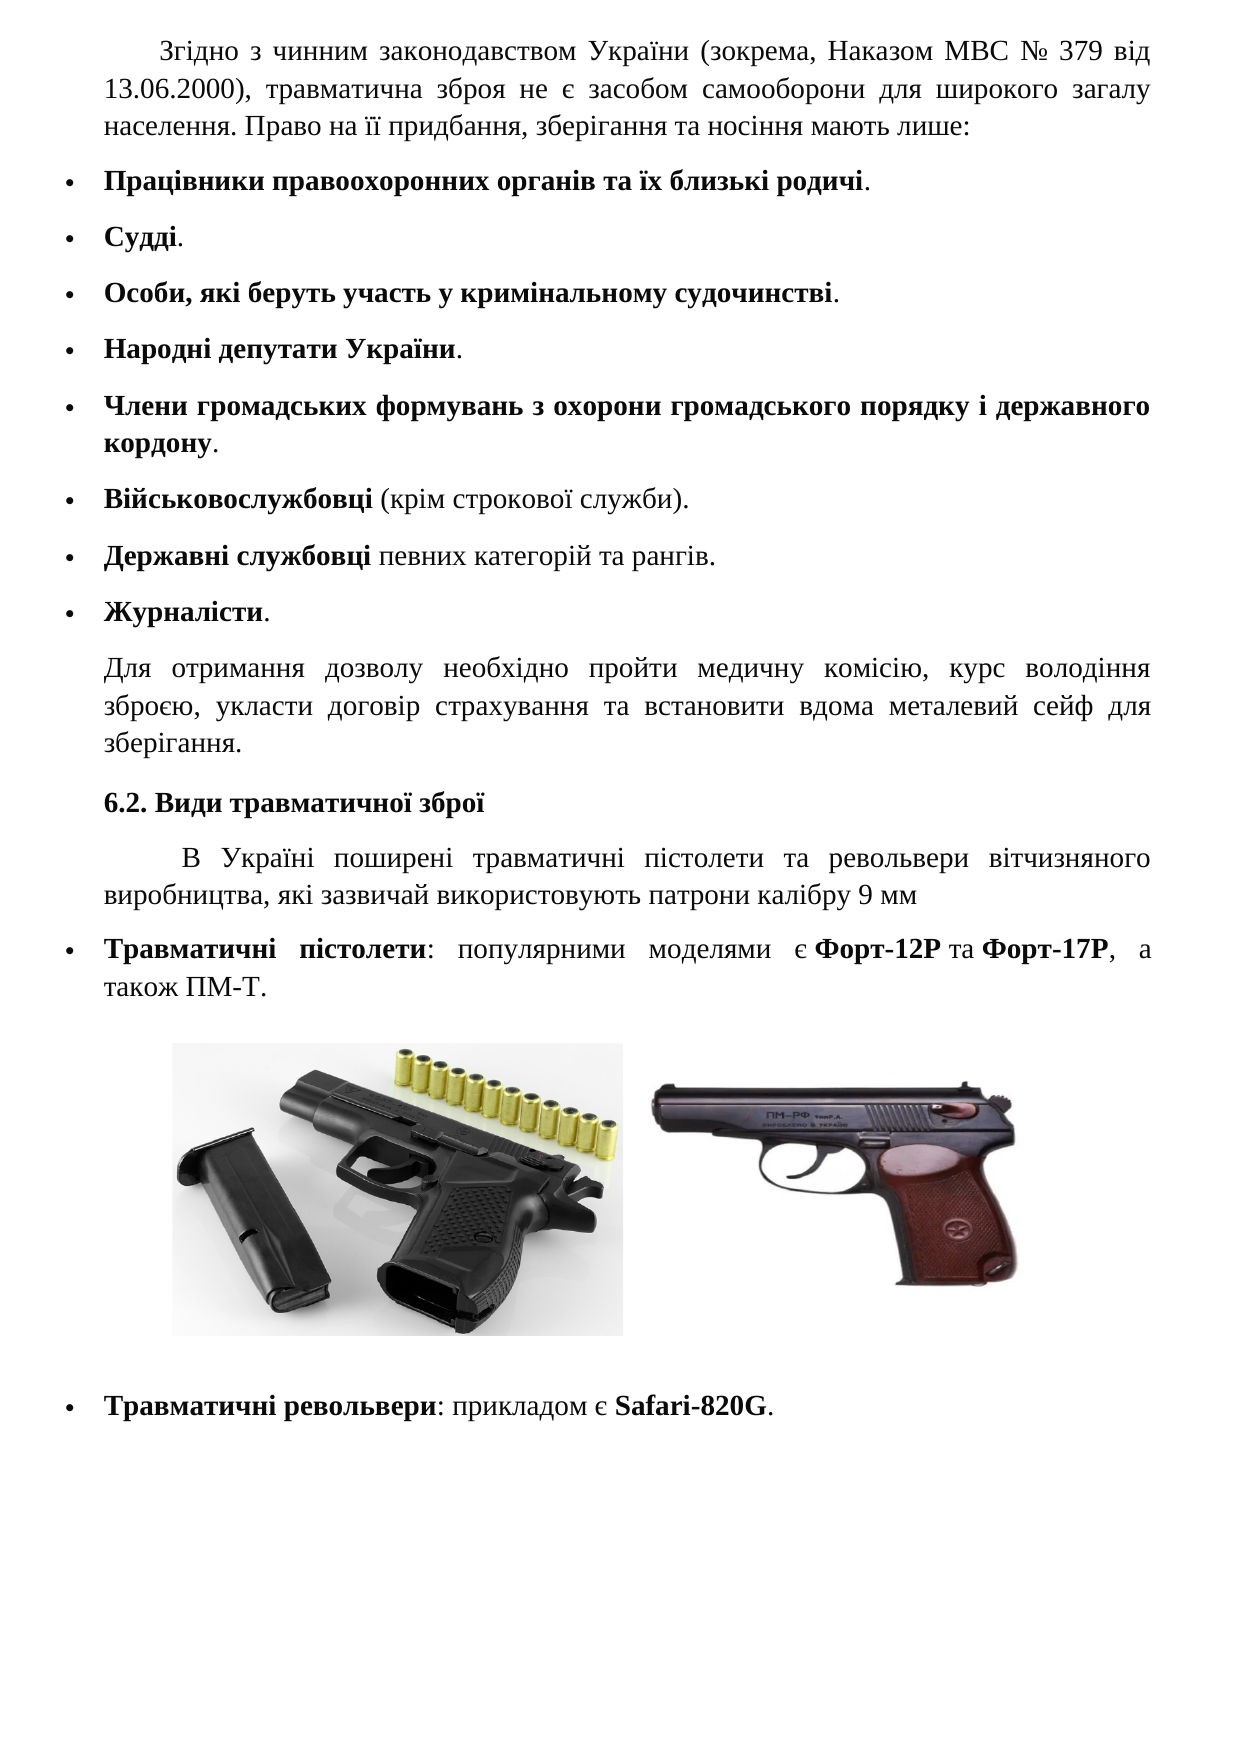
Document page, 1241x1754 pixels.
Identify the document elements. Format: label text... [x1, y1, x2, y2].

list Державні службовці певних категорій та рангів. [66, 534, 1152, 571]
list Народні депутати України. [66, 327, 1152, 365]
text Згідно з чинним законодавством України (зокрема, Наказом МВС № 379 від 13.06.2000), травматична зброя не є засобом самооборони для широкого загалу населення. Право на її придбання, зберігання та носіння мають лише: [103, 29, 1152, 142]
text В Україні поширені травматичні пістолети та револьвери вітчизняного виробництва, які зазвичай використовують патрони калібру 9 мм [103, 836, 1152, 911]
list Працівники правоохоронних органів та їх близькі родичі. [66, 159, 1152, 196]
list Травматичні пістолети: популярними моделями є Форт-12Р та Форт-17Р, а також ПМ-Т. [66, 927, 1152, 1002]
list Військовослужбовці (крім строкової служби). [66, 477, 1152, 515]
picture [629, 1031, 1051, 1336]
list Судді. [66, 215, 1152, 252]
text 6.2. Види травматичної зброї [103, 775, 1152, 819]
list Особи, які беруть участь у кримінальному судочинстві. [66, 271, 1152, 309]
list Члени громадських формувань з охорони громадського порядку і державного кордону. [66, 384, 1152, 459]
text Для отримання дозволу необхідно пройти медичну комісію, курс володіння зброєю, укласти договір страхування та встановити вдома металевий сейф для зберігання. [103, 646, 1152, 759]
list Журналісти. [66, 590, 1152, 627]
picture [172, 1043, 624, 1336]
list Травматичні револьвери: прикладом є Safari-820G. [66, 1365, 1152, 1421]
